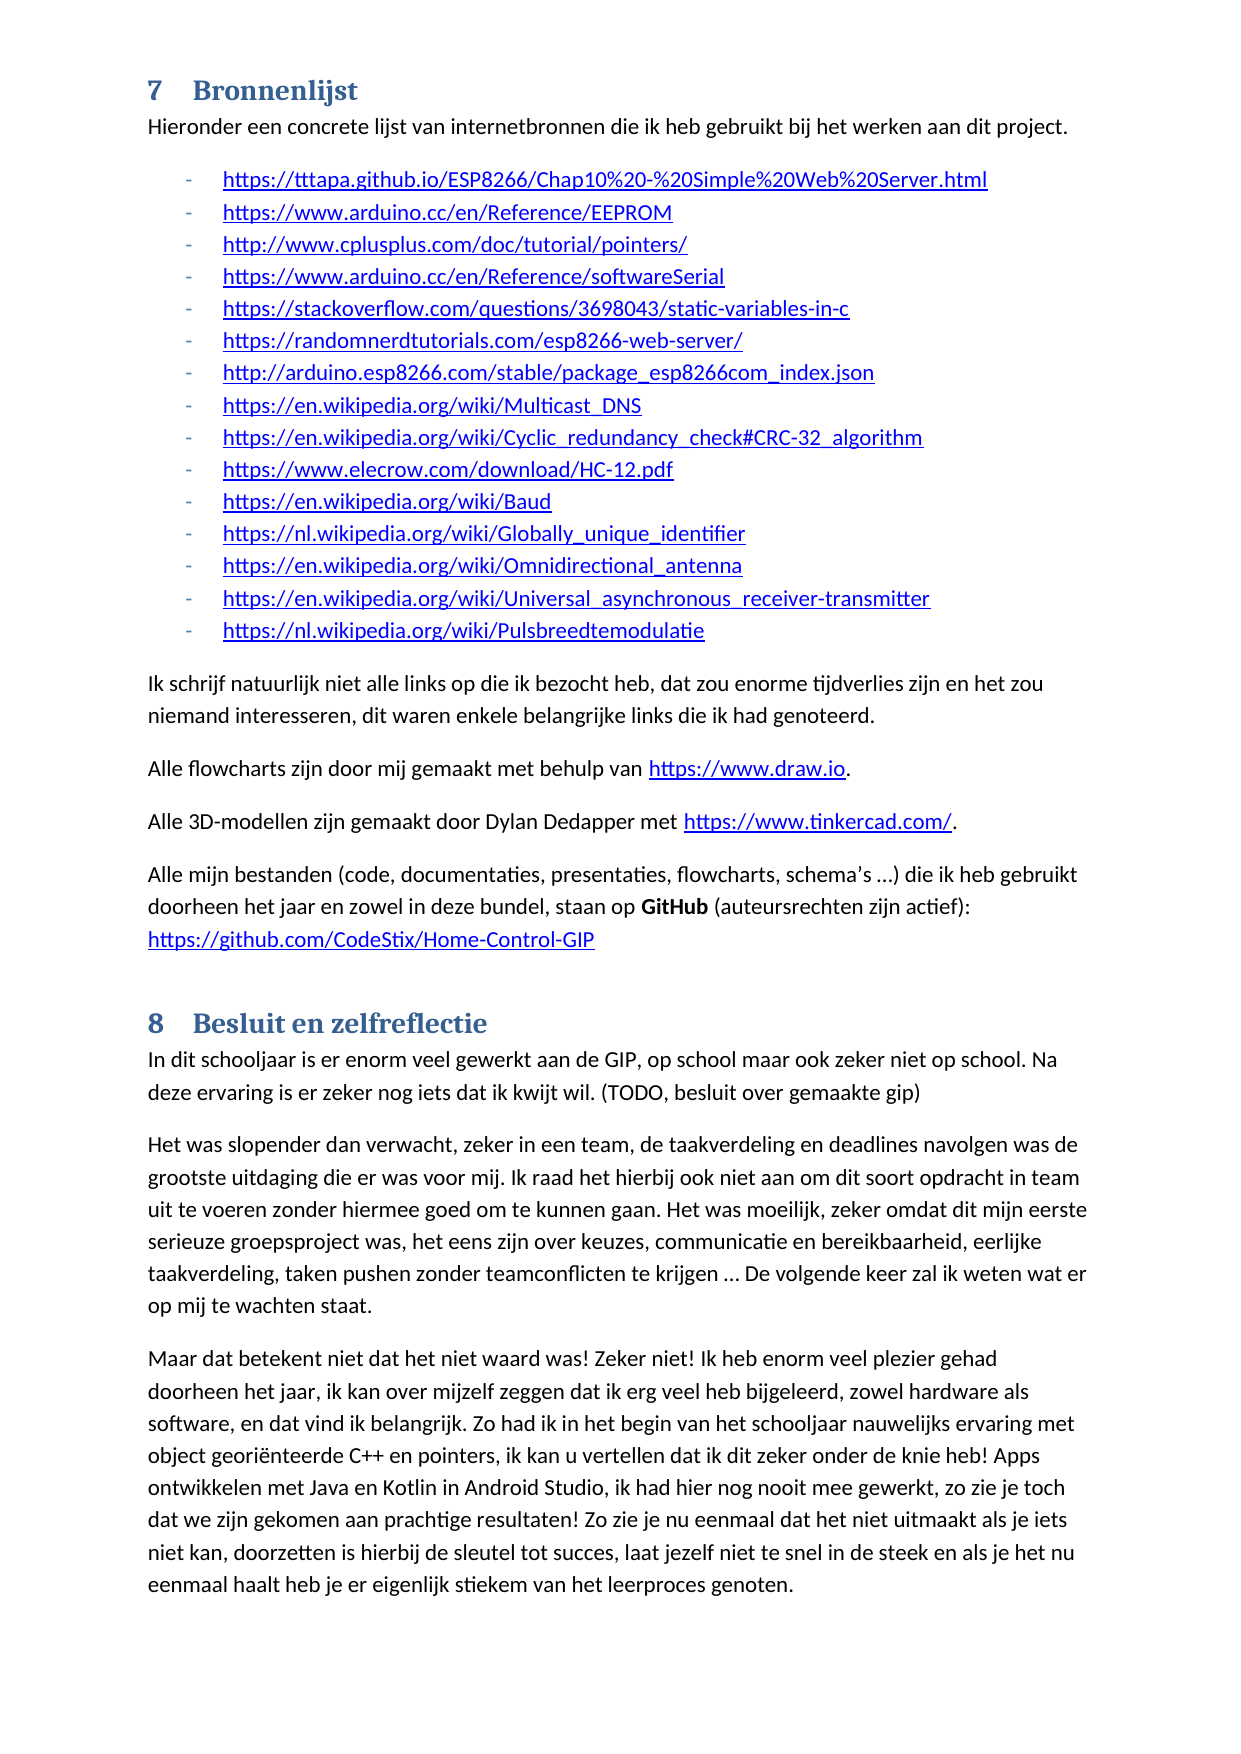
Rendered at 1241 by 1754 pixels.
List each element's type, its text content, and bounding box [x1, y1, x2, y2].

text Maar dat betekent niet dat het niet waard was! Zeker niet! Ik heb enorm veel plezier gehad doorheen het jaar, ik kan over mijzelf zeggen dat ik erg veel heb bijgeleerd, zowel hardware als software, en dat vind ik belangrijk. Zo had ik in het begin van het schooljaar nauwelijks ervaring met object georiënteerde C++ en pointers, ik kan u vertellen dat ik dit zeker onder de knie heb! Apps ontwikkelen met Java en Kotlin in Android Studio, ik had hier nog nooit mee gewerkt, zo zie je toch dat we zijn gekomen aan prachtige resultaten! Zo zie je nu eenmaal dat het niet uitmaakt als je iets niet kan, doorzetten is hierbij de sleutel tot succes, laat jezelf niet te snel in de steek en als je het nu eenmaal haalt heb je er eigenlijk stiekem van het leerproces genoten. [148, 1344, 1093, 1598]
text Alle flowcharts zijn door mij gemaakt met behulp van https://www.draw.io. [148, 754, 1093, 782]
list https://en.wikipedia.org/wiki/Multicast_DNS [185, 391, 1093, 419]
list https://tttapa.github.io/ESP8266/Chap10%20-%20Simple%20Web%20Server.html [185, 165, 1093, 193]
list https://en.wikipedia.org/wiki/Cyclic_redundancy_check#CRC-32_algorithm [185, 423, 1093, 451]
text Alle 3D-modellen zijn gemaakt door Dylan Dedapper met https://www.tinkercad.com/. [148, 807, 1093, 835]
list https://en.wikipedia.org/wiki/Universal_asynchronous_receiver-transmitter [185, 584, 1093, 612]
subtitle Besluit en zelfreflectie [148, 1007, 1093, 1040]
list http://www.cplusplus.com/doc/tutorial/pointers/ [185, 230, 1093, 258]
text Ik schrijf natuurlijk niet alle links op die ik bezocht heb, dat zou enorme tijdverlies zijn en het zou niemand interesseren, dit waren enkele belangrijke links die ik had genoteerd. [148, 669, 1093, 729]
text In dit schooljaar is er enorm veel gewerkt aan de GIP, op school maar ook zeker niet op school. Na deze ervaring is er zeker nog iets dat ik kwijt wil. (TODO, besluit over gemaakte gip) [148, 1045, 1093, 1106]
text Alle mijn bestanden (code, documentaties, presentaties, flowcharts, schema’s …) die ik heb gebruikt doorheen het jaar en zowel in deze bundel, staan op GitHub (auteursrechten zijn actief): https://github.com/CodeStix/Home-Control-GIP [148, 860, 1093, 953]
text Het was slopender dan verwacht, zeker in een team, de taakverdeling en deadlines navolgen was de grootste uitdaging die er was voor mij. Ik raad het hierbij ook niet aan om dit soort opdracht in team uit te voeren zonder hiermee goed om te kunnen gaan. Het was moeilijk, zeker omdat dit mijn eerste serieuze groepsproject was, het eens zijn over keuzes, communicatie en bereikbaarheid, eerlijke taakverdeling, taken pushen zonder teamconflicten te krijgen … De volgende keer zal ik weten wat er op mij te wachten staat. [148, 1131, 1093, 1319]
list https://en.wikipedia.org/wiki/Omnidirectional_antenna [185, 552, 1093, 580]
list https://www.arduino.cc/en/Reference/softwareSerial [185, 262, 1093, 290]
list https://stackoverflow.com/questions/3698043/static-variables-in-c [185, 294, 1093, 322]
list https://www.elecrow.com/download/HC-12.pdf [185, 455, 1093, 483]
list https://randomnerdtutorials.com/esp8266-web-server/ [185, 326, 1093, 354]
list https://nl.wikipedia.org/wiki/Pulsbreedtemodulatie [185, 616, 1093, 644]
subtitle Bronnenlijst [148, 74, 1093, 107]
list https://www.arduino.cc/en/Reference/EEPROM [185, 198, 1093, 226]
list https://en.wikipedia.org/wiki/Baud [185, 487, 1093, 515]
text Hieronder een concrete lijst van internetbronnen die ik heb gebruikt bij het werken aan dit project. [148, 112, 1093, 140]
list http://arduino.esp8266.com/stable/package_esp8266com_index.json [185, 358, 1093, 387]
list https://nl.wikipedia.org/wiki/Globally_unique_identifier [185, 519, 1093, 547]
